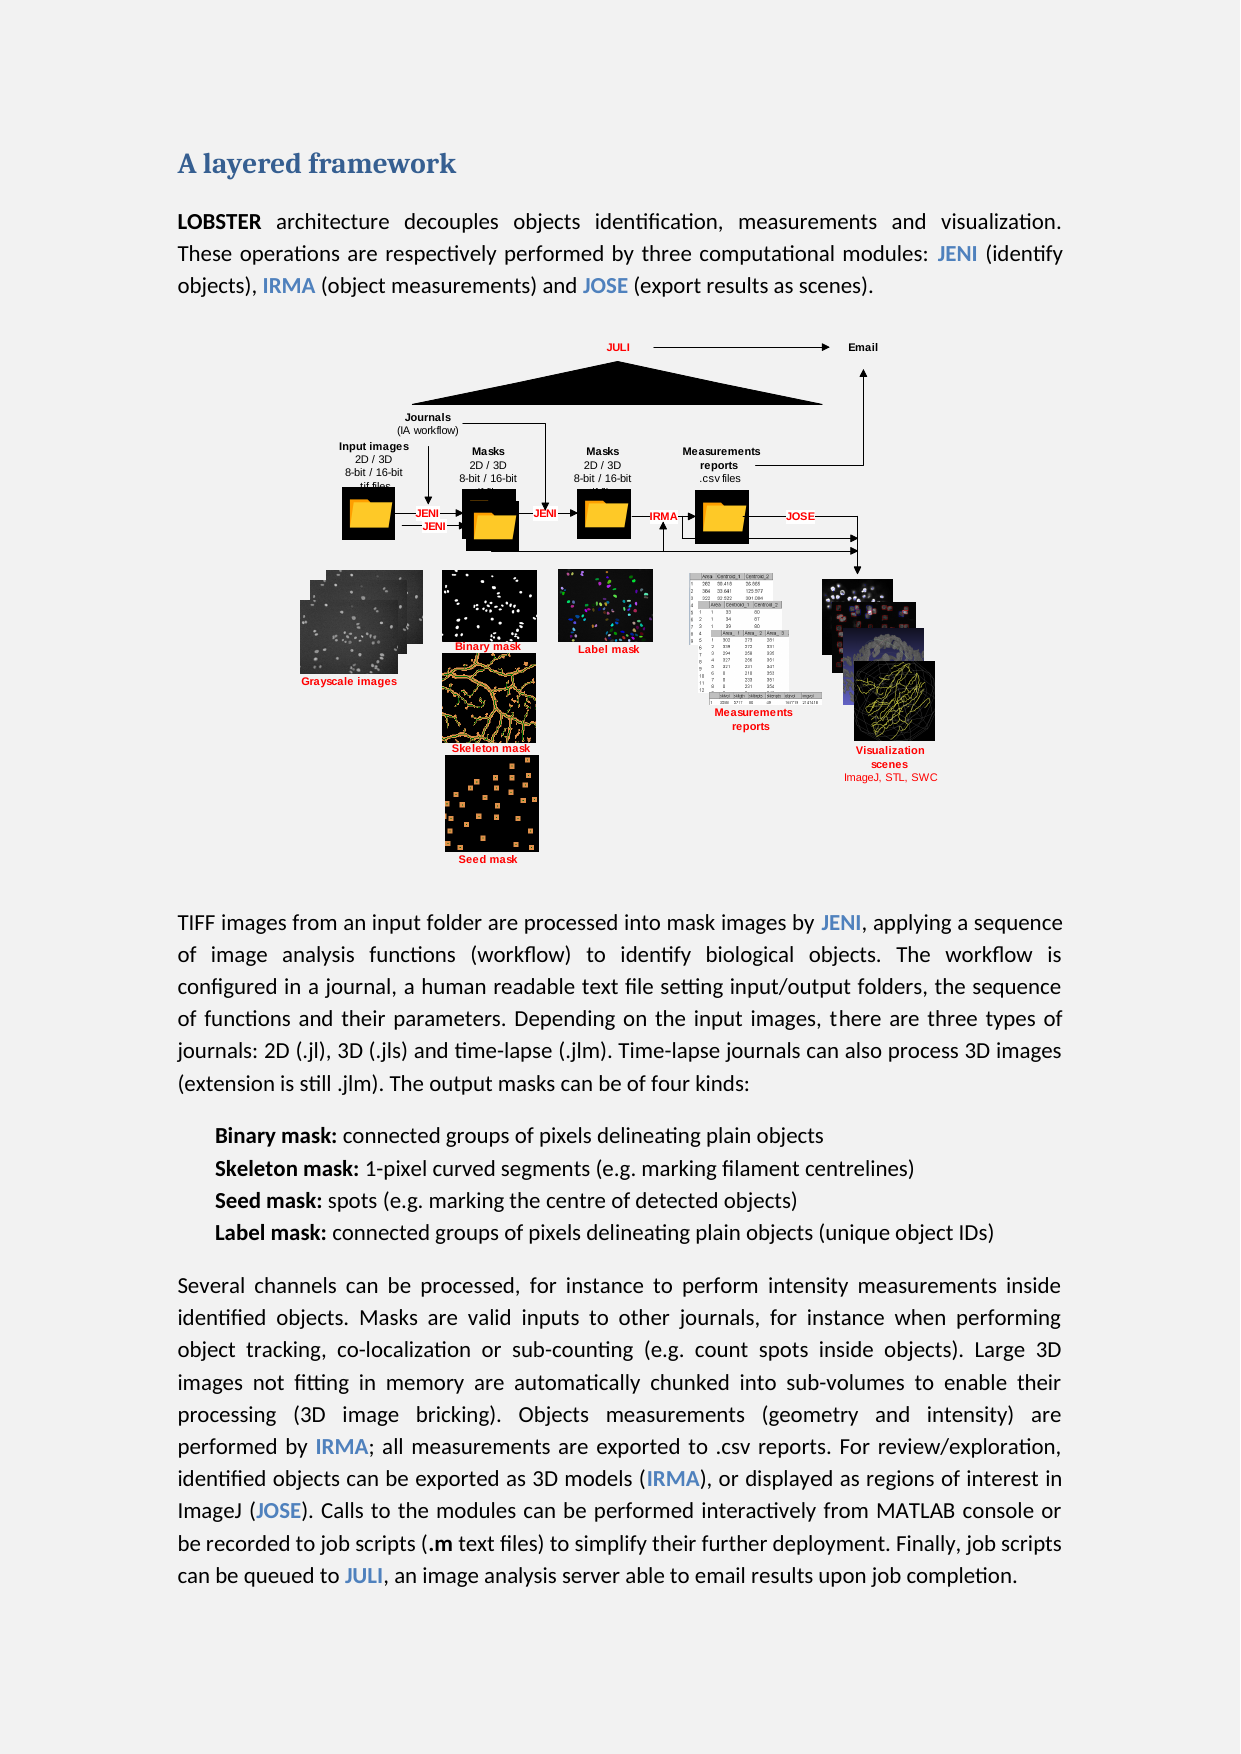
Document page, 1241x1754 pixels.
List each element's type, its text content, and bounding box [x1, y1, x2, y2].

list Label mask: connected groups of pixels delineating plain objects (unique object IDs) [215, 1218, 1063, 1246]
list Seed mask: spots (e.g. marking the centre of detected objects) [215, 1186, 1063, 1214]
text Several channels can be processed, for instance to perform intensity measurements inside identified objects. Masks are valid inputs to other journals, for instance when performing object tracking, co-localization or sub-counting (e.g. count spots inside objects). Large 3D images not fitting in memory are automatically chunked into sub-volumes to enable their processing (3D image bricking). Objects measurements (geometry and intensity) are performed by IRMA; all measurements are exported to .csv reports. For review/exploration, identified objects can be exported as 3D models (IRMA), or displayed as regions of interest in ImageJ (JOSE). Calls to the modules can be performed interactively from MATLAB console or be recorded to job scripts (.m text files) to simplify their further deployment. Finally, job scripts can be queued to JULI, an image analysis server able to email results upon job completion. [177, 1271, 1063, 1589]
list Skeleton mask: 1-pixel curved segments (e.g. marking filament centrelines) [215, 1154, 1063, 1182]
text A layered framework [177, 148, 1063, 181]
text LOBSTER architecture decouples objects identification, measurements and visualization. These operations are respectively performed by three computational modules: JENI (identify objects), IRMA (object measurements) and JOSE (export results as scenes). [177, 207, 1063, 299]
list Binary mask: connected groups of pixels delineating plain objects [215, 1122, 1063, 1150]
text TIFF images from an input folder are processed into mask images by JENI, applying a sequence of image analysis functions (workflow) to identify biological objects. The workflow is configured in a journal, a human readable text file setting input/output folders, the sequence of functions and their parameters. Depending on the input images, there are three types of journals: 2D (.jl), 3D (.jls) and time-lapse (.jlm). Time-lapse journals can also process 3D images (extension is still .jlm). The output masks can be of four kinds: [177, 908, 1063, 1097]
